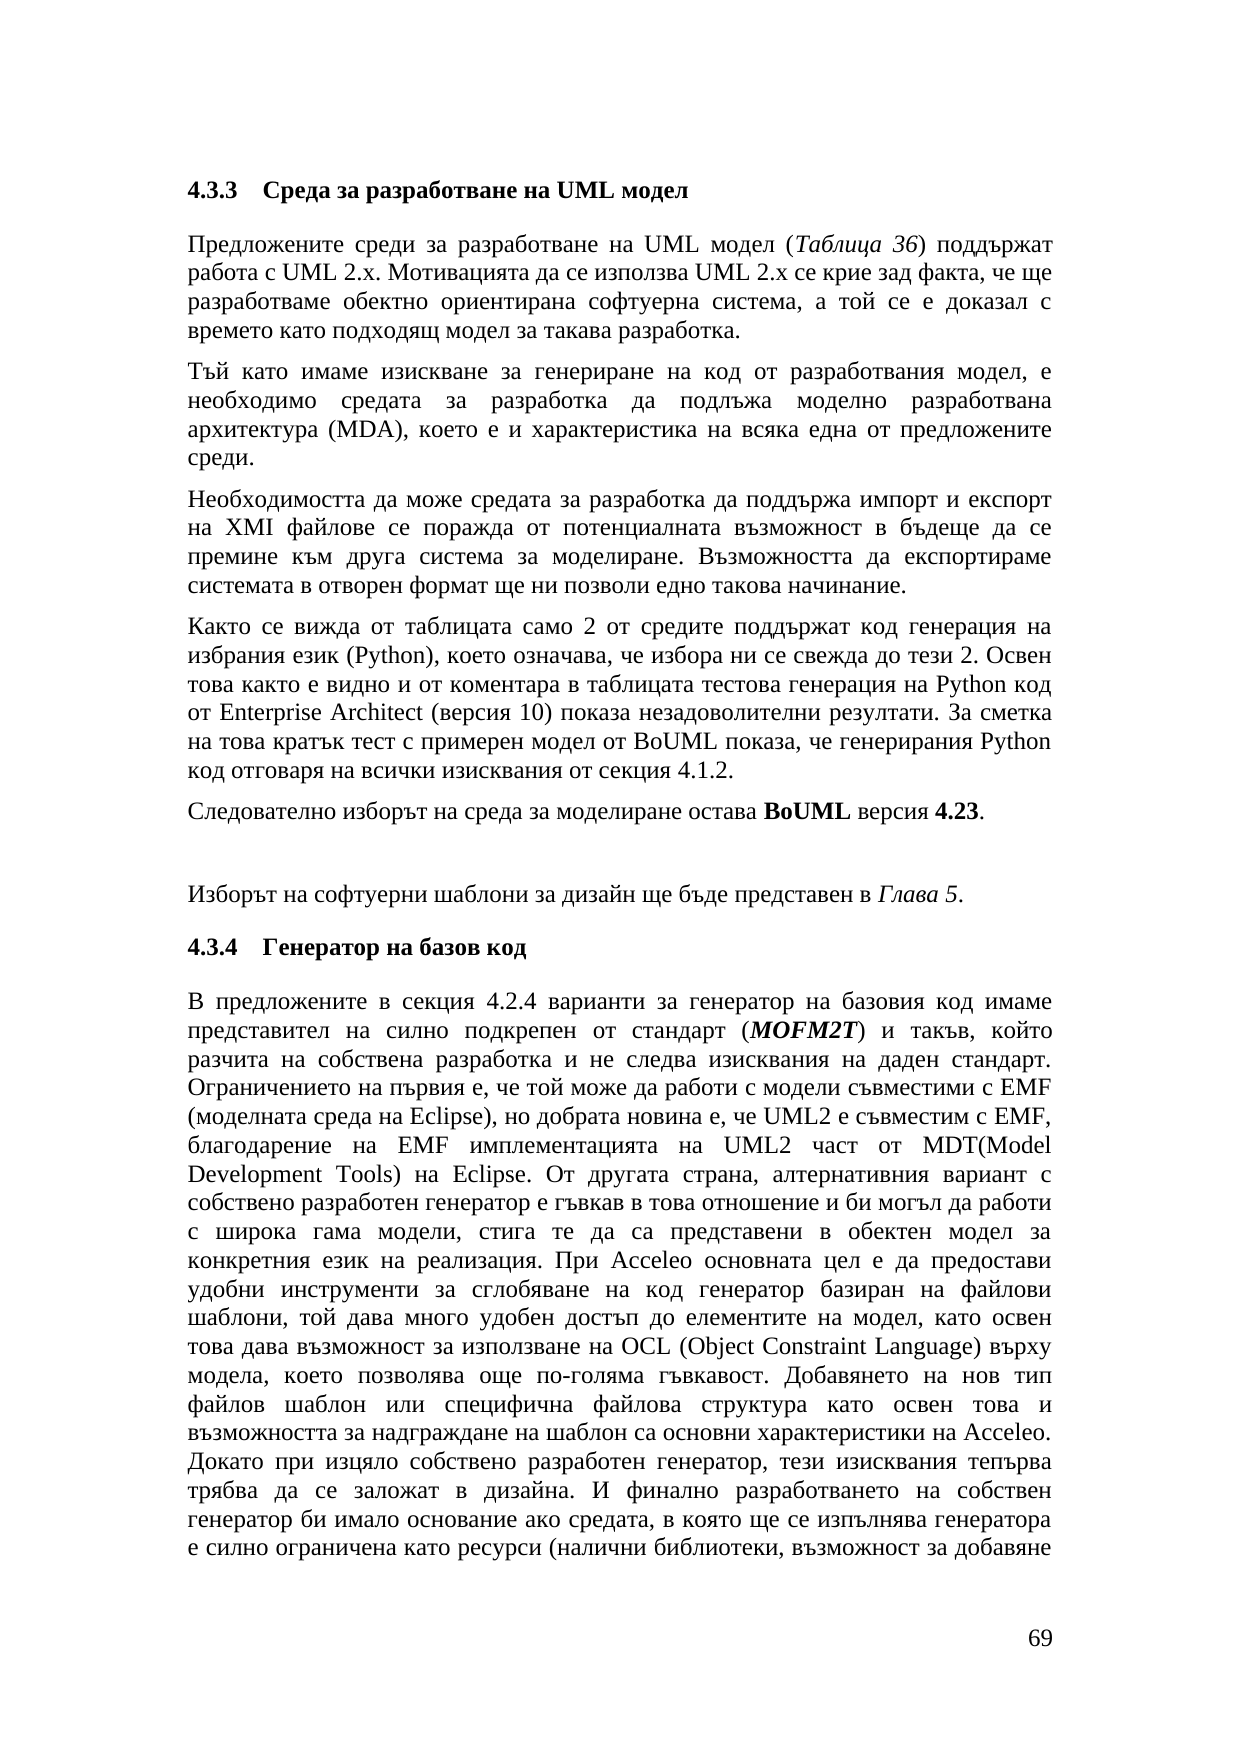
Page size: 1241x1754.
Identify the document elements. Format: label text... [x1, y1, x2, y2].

text Необходимостта да може средата за разработка да поддържа импорт и експорт на XMI файлове се поражда от потенциалната възможност в бъдеще да се премине към друга система за моделиране. Възможността да експортираме системата в отворен формат ще ни позволи едно такова начинание. [187, 484, 1053, 599]
text Изборът на софтуерни шаблони за дизайн ще бъде представен в Глава 5. [187, 879, 1053, 907]
text Както се вижда от таблицата само 2 от средите поддържат код генерация на избрания език (Python), което означава, че избора ни се свежда до тези 2. Освен това както е видно и от коментара в таблицата тестова генерация на Python код от Enterprise Architect (версия 10) показа незадоволителни резултати. За сметка на това кратък тест с примерен модел от BoUML показа, че генерирания Python код отговаря на всички изисквания от секция 4.1.2. [187, 611, 1053, 784]
text Следователно изборът на среда за моделиране остава BoUML версия 4.23. [187, 796, 1053, 825]
text Тъй като имаме изискване за генериране на код от разработвания модел, е необходимо средата за разработка да подлъжа моделно разработвана архитектура (MDA), което е и характеристика на всяка една от предложените среди. [187, 356, 1053, 471]
text Предложените среди за разработване на UML модел (Таблица 36) поддържат работа с UML 2.x. Мотивацията да се използва UML 2.x се крие зад факта, че ще разработваме обектно ориентирана софтуерна система, а той се е доказал с времето като подходящ модел за такава разработка. [187, 229, 1053, 344]
subtitle Генератор на базов код [187, 932, 1053, 961]
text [187, 986, 1053, 1561]
subtitle Среда за разработване на UML модел [187, 175, 1053, 204]
